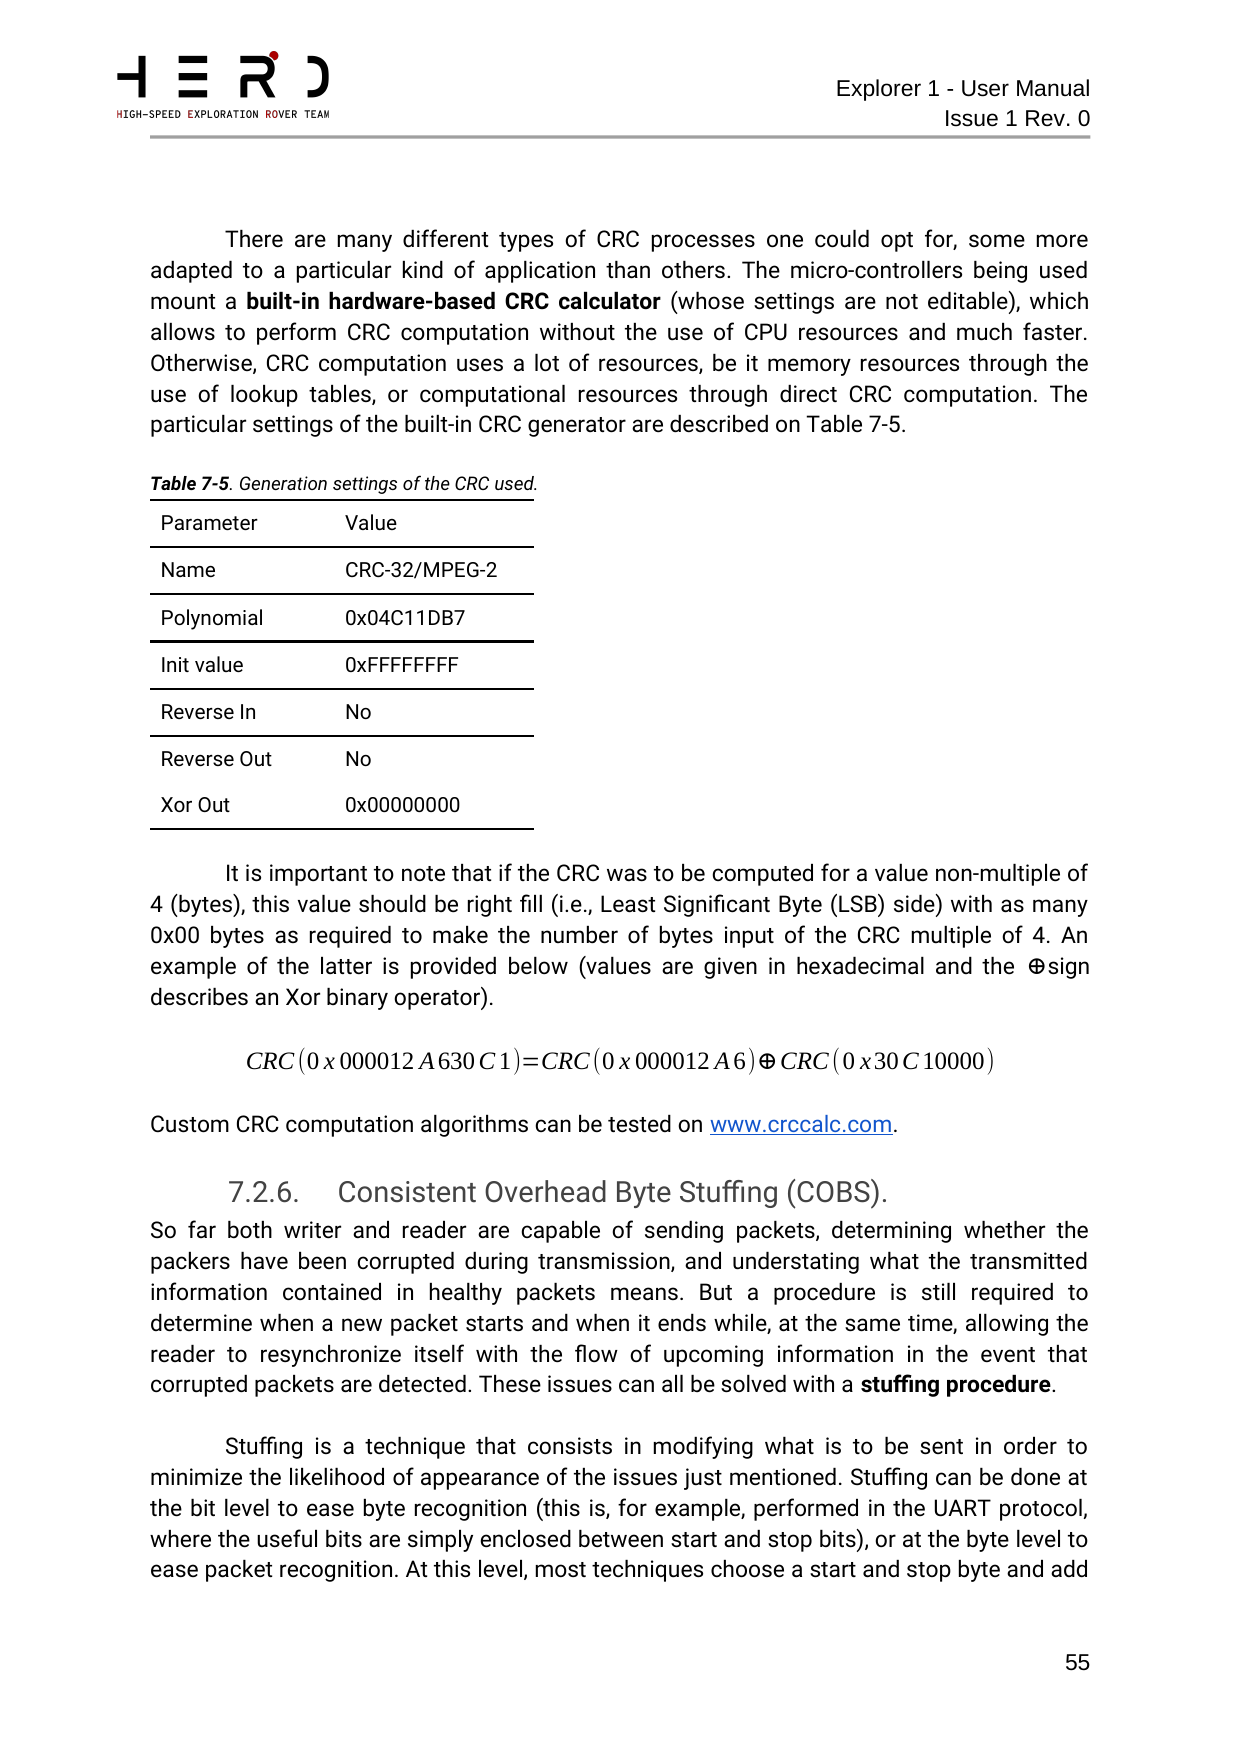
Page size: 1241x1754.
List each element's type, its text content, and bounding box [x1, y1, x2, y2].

table_header Parameter [150, 501, 334, 546]
table_cell Polynomial [150, 595, 334, 640]
text So far both writer and reader are capable of sending packets, determining whether the packers have been corrupted during transmission, and understating what the transmitted information contained in healthy packets means. But a procedure is still required to determine when a new packet starts and when it ends while, at the same time, allowing the reader to resynchronize itself with the flow of upcoming information in the event that corrupted packets are detected. These issues can all be solved with a stuffing procedure. [150, 1217, 1090, 1398]
table_cell 0xFFFFFFFF [334, 643, 534, 688]
table_cell Reverse In [150, 690, 334, 735]
table_cell Name [150, 548, 334, 593]
table_cell CRC-32/MPEG-2 [334, 548, 534, 593]
table_header Value [334, 501, 534, 546]
table_cell No [334, 737, 534, 782]
text There are many different types of CRC processes one could opt for, some more adapted to a particular kind of application than others. The micro-controllers being used mount a built-in hardware-based CRC calculator (whose settings are not editable), which allows to perform CRC computation without the use of CPU resources and much faster. Otherwise, CRC computation uses a lot of resources, be it memory resources through the use of lookup tables, or computational resources through direct CRC computation. The particular settings of the built-in CRC generator are described on Table 7-5. [150, 227, 1090, 438]
table_cell Reverse Out [150, 737, 334, 782]
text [150, 1433, 1090, 1583]
text It is important to note that if the CRC was to be computed for a value non-multiple of 4 (bytes), this value should be right fill (i.e., Least Significant Byte (LSB) side) with as many 0x00 bytes as required to make the number of bytes input of the CRC multiple of 4. An example of the latter is provided below (values are given in hexadecimal and the sign describes an Xor binary operator). [150, 860, 1090, 1011]
subtitle Consistent Overhead Byte Stuffing (COBS). [300, 1175, 1090, 1209]
text Table 7-5. Generation settings of the CRC used. [150, 473, 1090, 495]
picture [117, 51, 329, 118]
table_cell Xor Out [150, 782, 334, 827]
text Custom CRC computation algorithms can be tested on www.crccalc.com. [150, 1111, 1090, 1138]
table_cell 0x04C11DB7 [334, 595, 534, 640]
table_cell No [334, 690, 534, 735]
table_cell 0x00000000 [334, 782, 534, 827]
table_cell Init value [150, 643, 334, 688]
